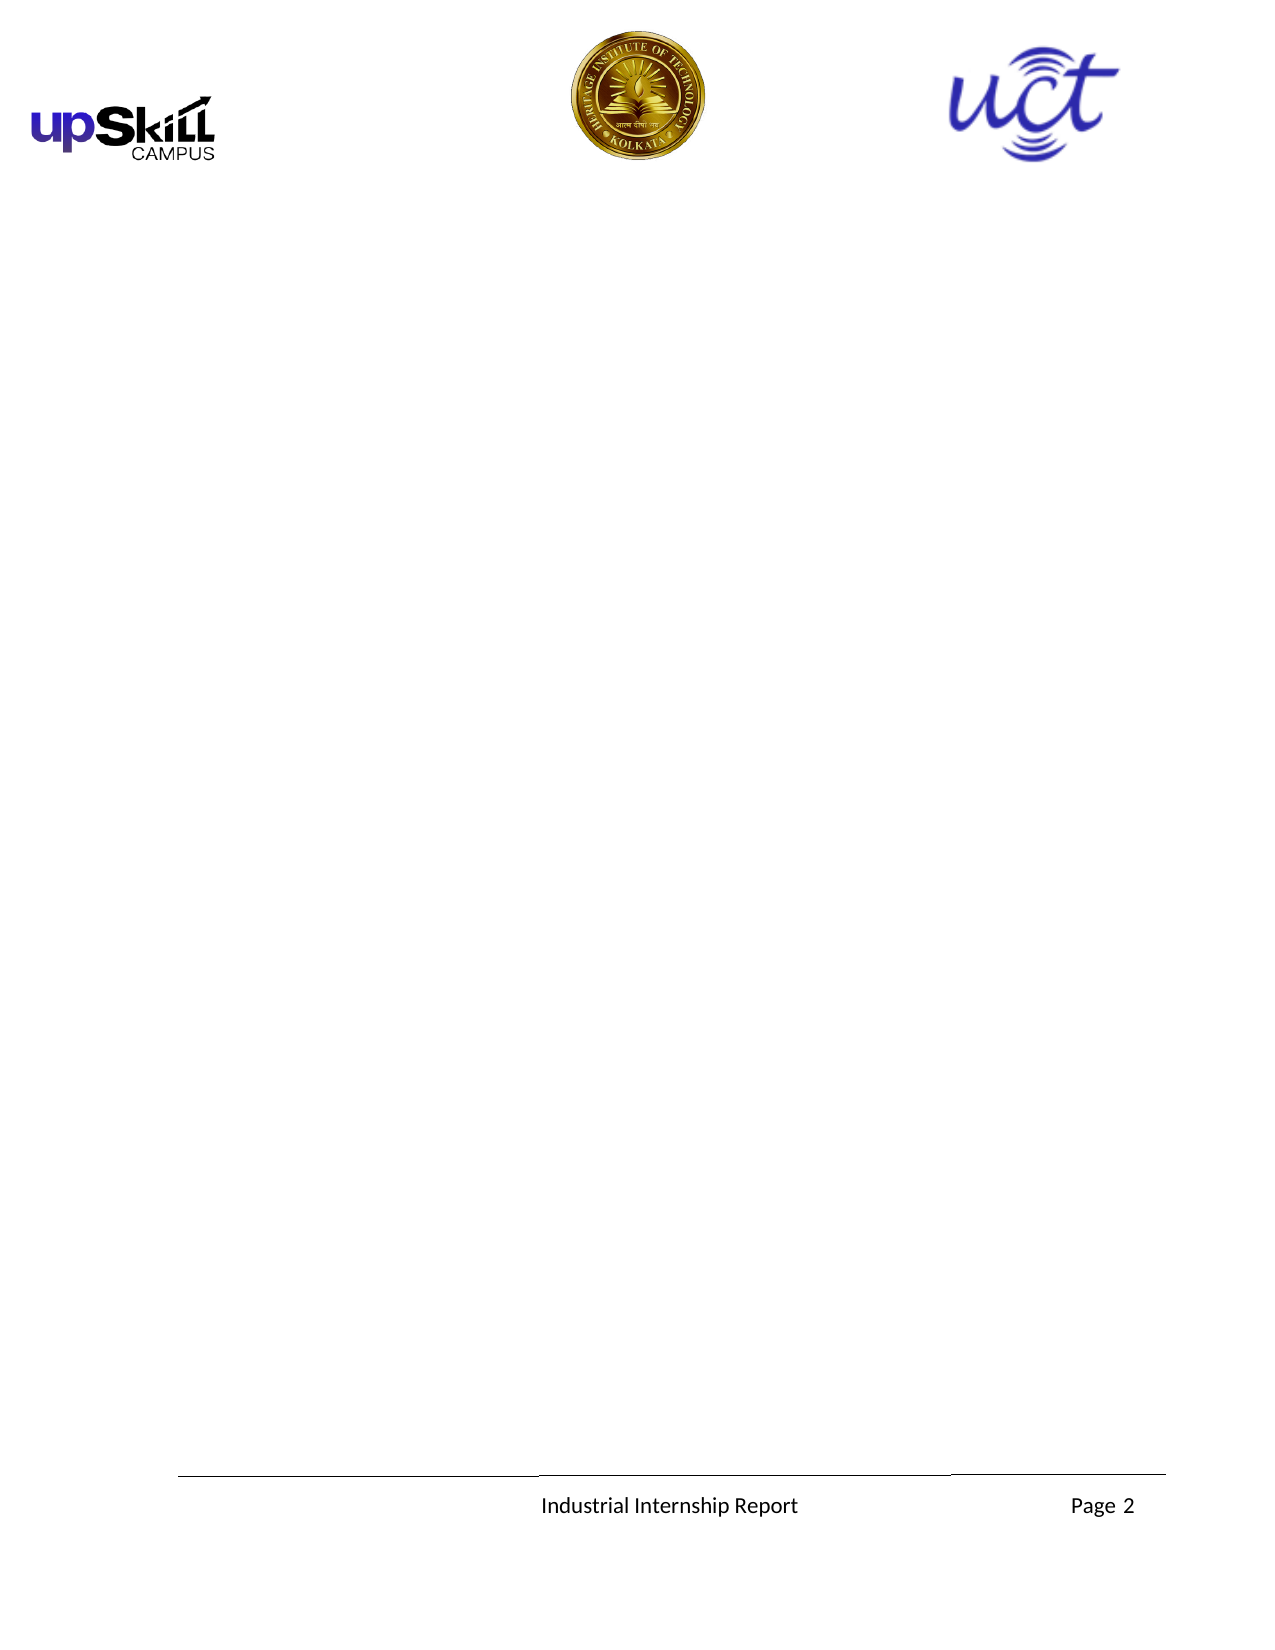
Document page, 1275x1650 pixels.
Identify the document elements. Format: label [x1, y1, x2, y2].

picture [946, 38, 1125, 164]
picture [0, 83, 246, 164]
picture [567, 28, 708, 164]
